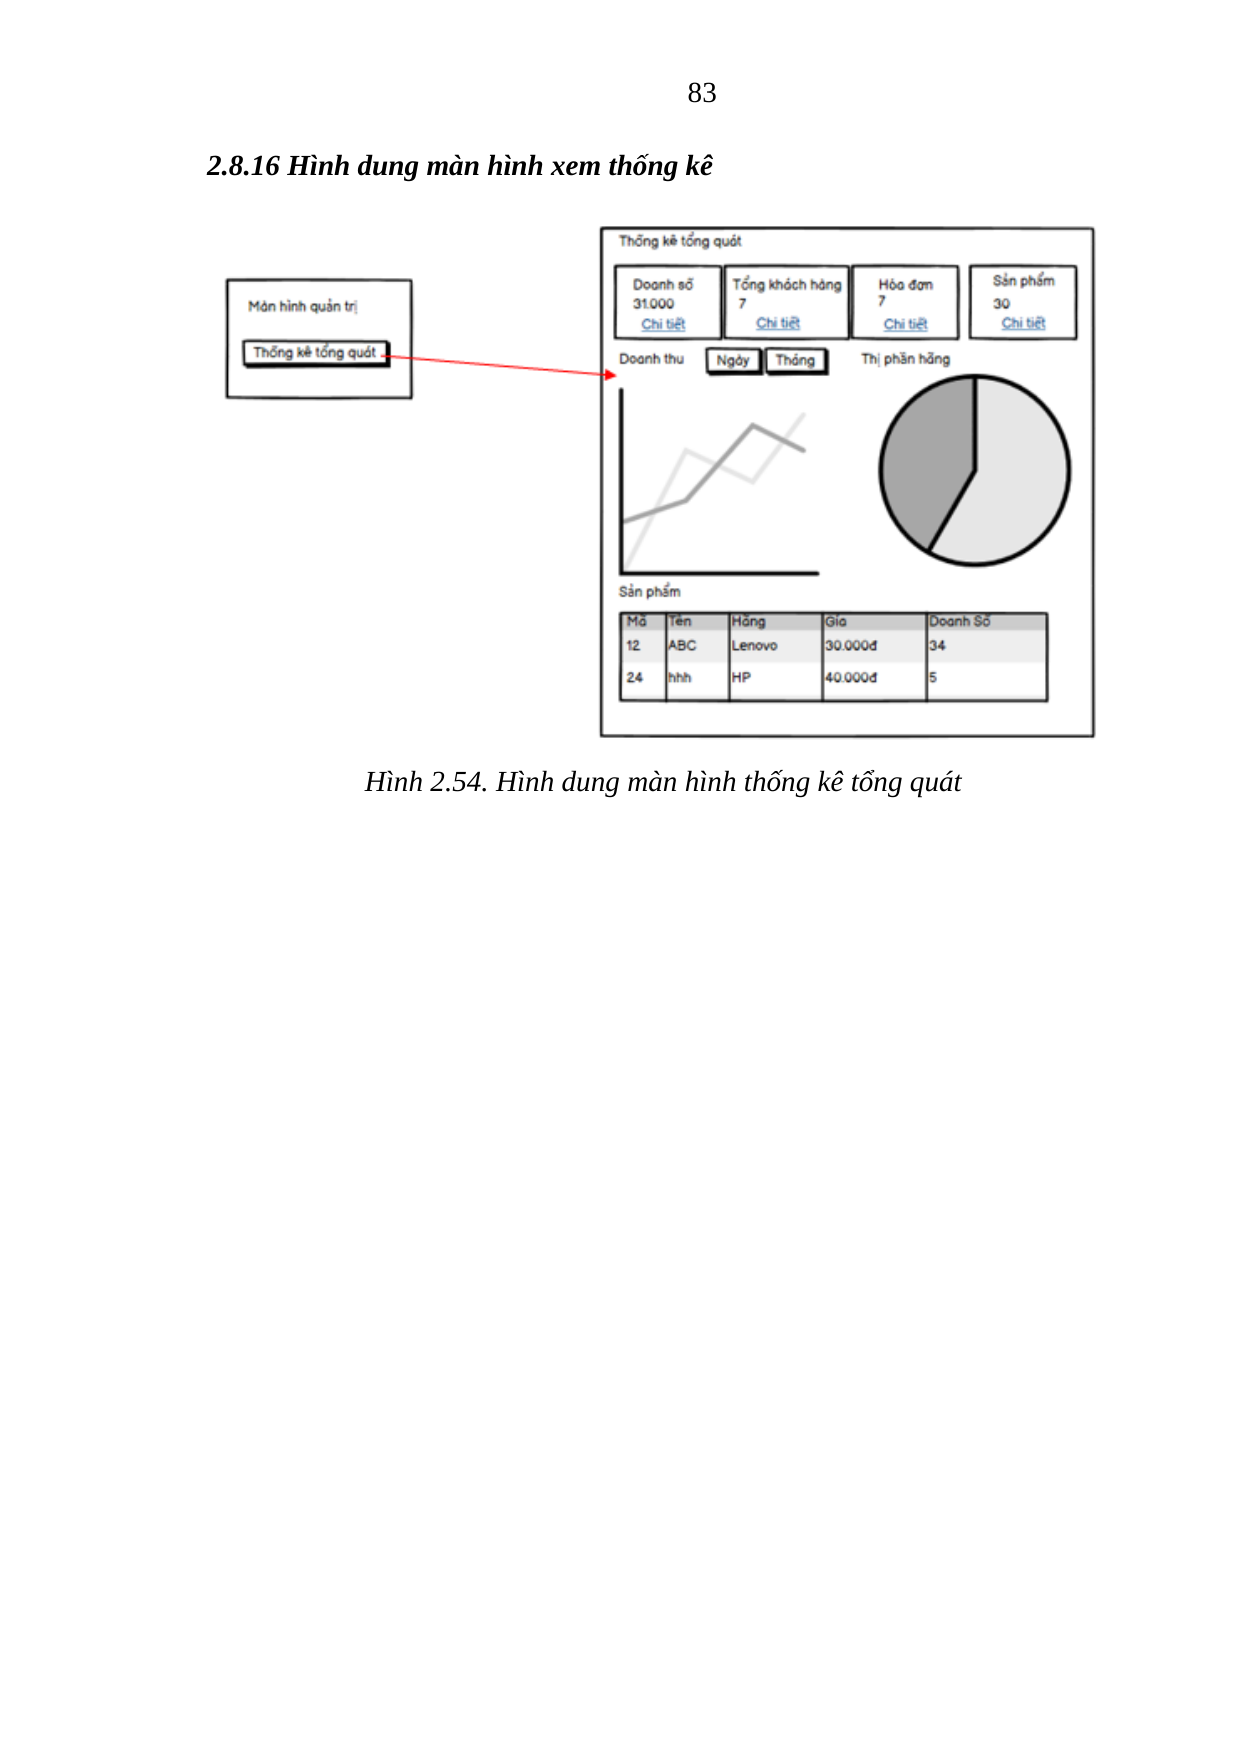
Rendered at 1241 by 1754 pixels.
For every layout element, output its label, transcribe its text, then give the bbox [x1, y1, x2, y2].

picture [206, 210, 1119, 748]
subtitle Hình dung màn hình xem thống kê [207, 148, 1122, 181]
